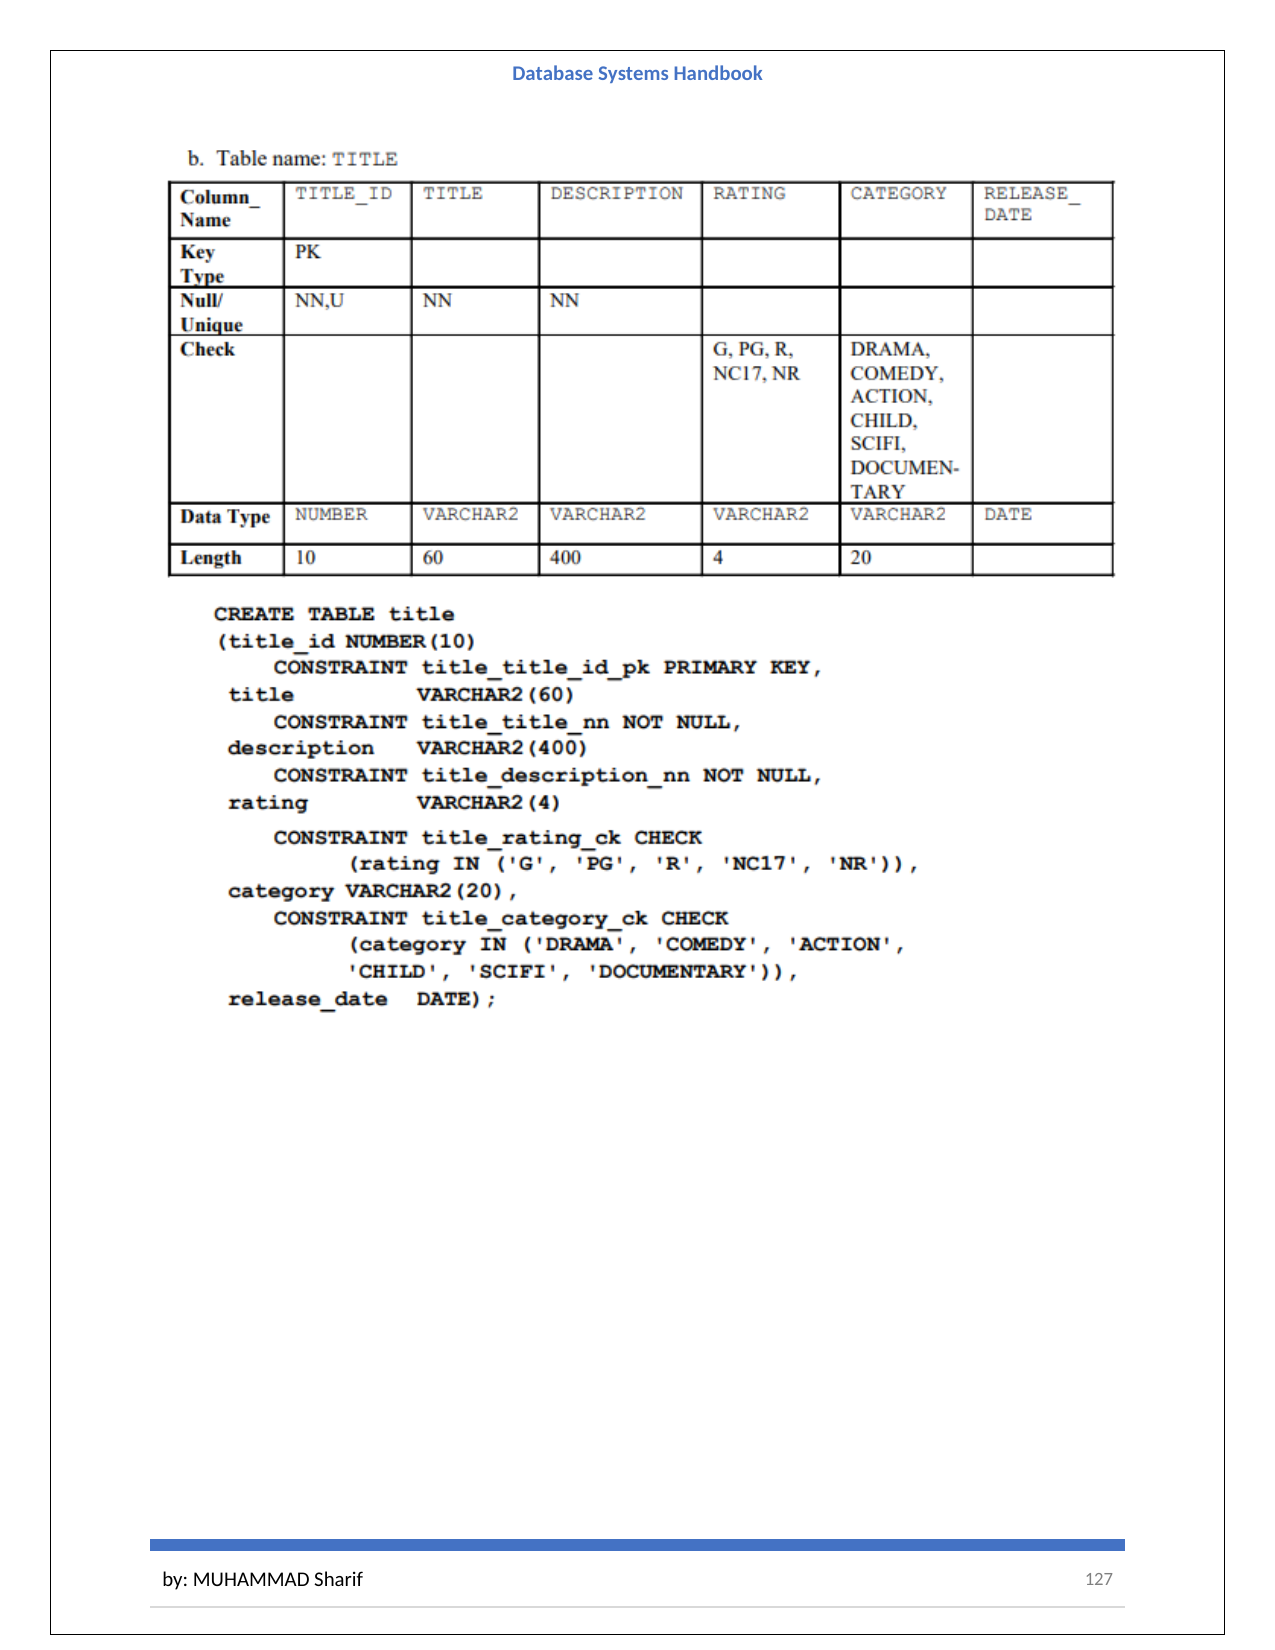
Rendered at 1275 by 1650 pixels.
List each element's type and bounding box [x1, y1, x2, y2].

picture [150, 150, 1125, 1016]
